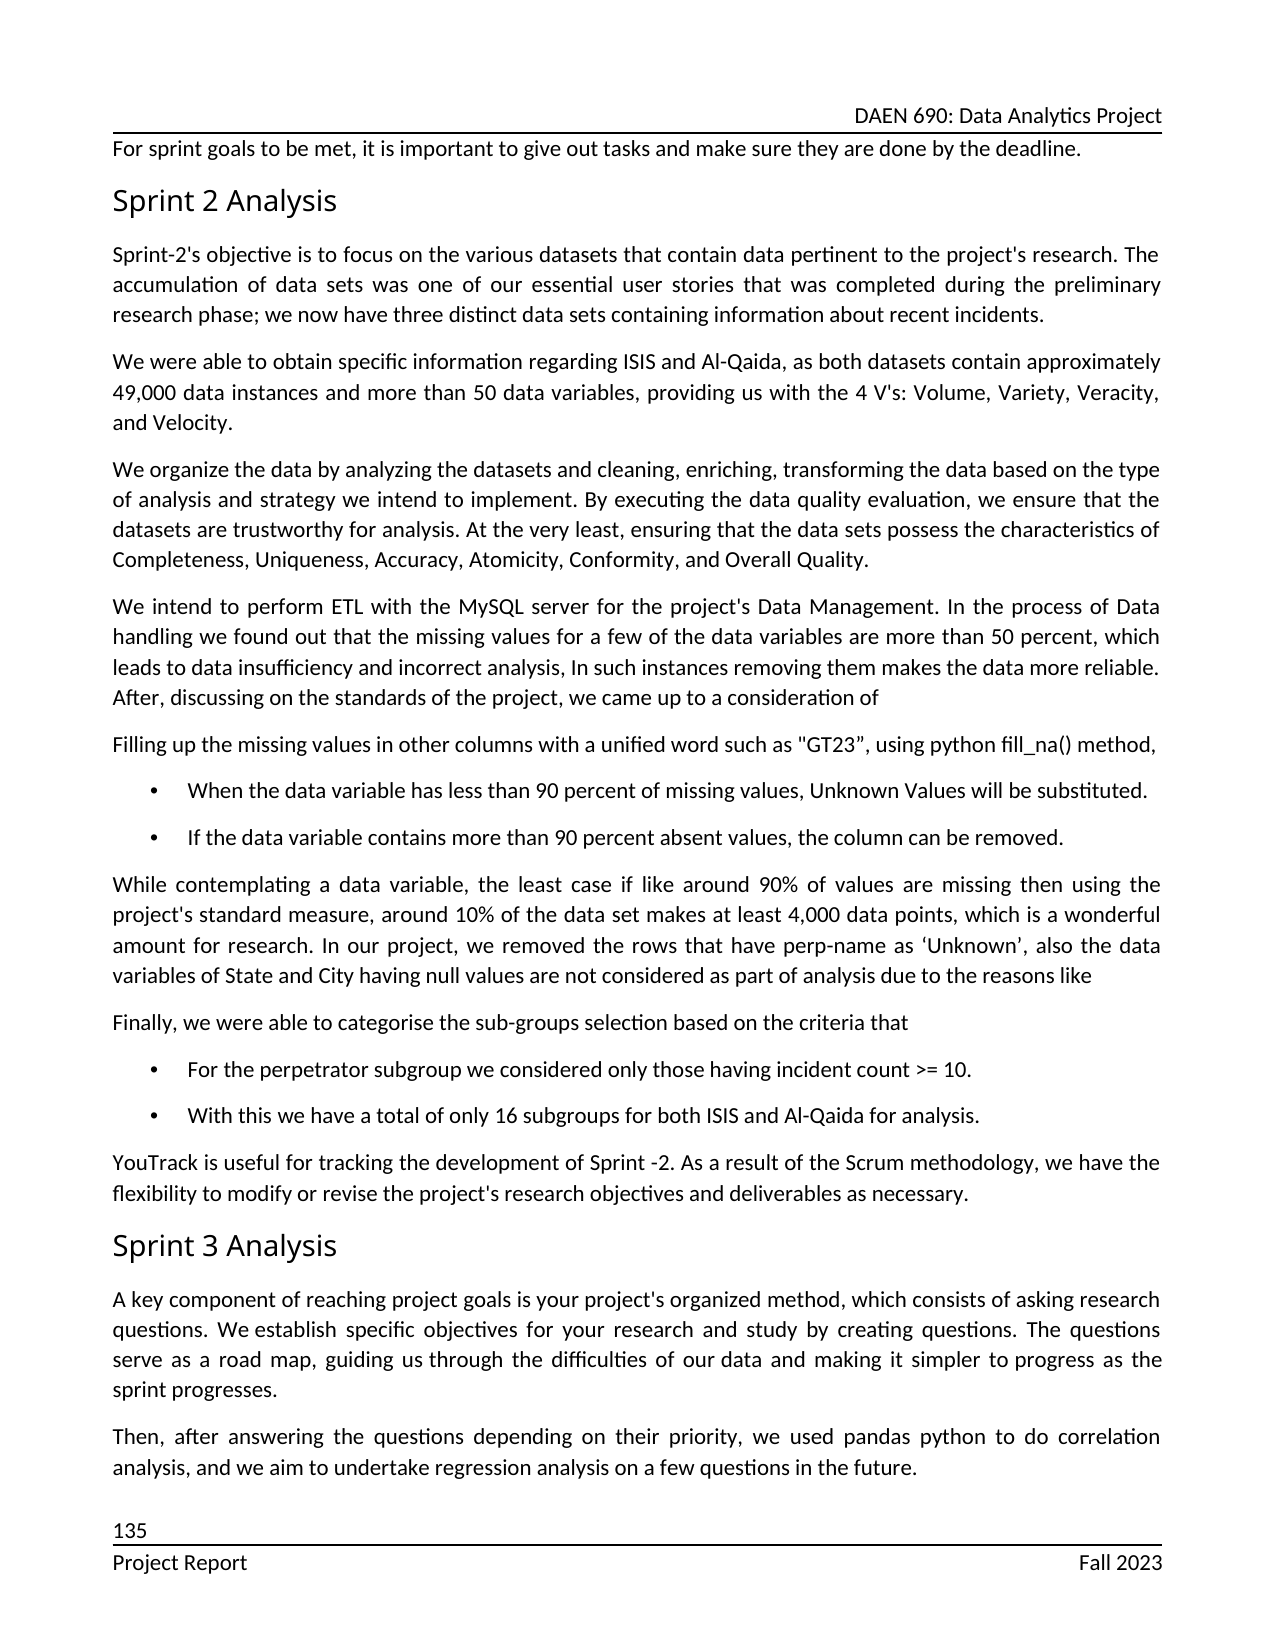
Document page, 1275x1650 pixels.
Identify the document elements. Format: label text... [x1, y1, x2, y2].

list If the data variable contains more than 90 percent absent values, the column can be removed. [150, 823, 1162, 851]
text Then, after answering the questions depending on their priority, we used pandas python to do correlation analysis, and we aim to undertake regression analysis on a few questions in the future. [112, 1422, 1162, 1481]
subtitle Sprint 3 Analysis [112, 1226, 1162, 1265]
text YouTrack is useful for tracking the development of Sprint -2. As a result of the Scrum methodology, we have the flexibility to modify or revise the project's research objectives and deliverables as necessary. [112, 1148, 1162, 1207]
text Filling up the missing values in other columns with a unified word such as "GT23”, using python fill_na() method, [112, 730, 1162, 758]
text We organize the data by analyzing the datasets and cleaning, enriching, transforming the data based on the type of analysis and strategy we intend to implement. By executing the data quality evaluation, we ensure that the datasets are trustworthy for analysis. At the very least, ensuring that the data sets possess the characteristics of Completeness, Uniqueness, Accuracy, Atomicity, Conformity, and Overall Quality. [112, 455, 1162, 573]
subtitle Sprint 2 Analysis [112, 181, 1162, 220]
list For the perpetrator subgroup we considered only those having incident count >= 10. [150, 1055, 1162, 1083]
list When the data variable has less than 90 percent of missing values, Unknown Values will be substituted. [150, 777, 1162, 804]
text While contemplating a data variable, the least case if like around 90% of values are missing then using the project's standard measure, around 10% of the data set makes at least 4,000 data points, which is a wonderful amount for research. In our project, we removed the rows that have perp-name as ‘Unknown’, also the data variables of State and City having null values are not considered as part of analysis due to the reasons like [112, 870, 1162, 989]
text We intend to perform ETL with the MySQL server for the project's Data Management. In the process of Data handling we found out that the missing values for a few of the data variables are more than 50 percent, which leads to data insufficiency and incorrect analysis, In such instances removing them makes the data more reliable. After, discussing on the standards of the project, we came up to a consideration of [112, 592, 1162, 711]
text A key component of reaching project goals is your project's organized method, which consists of asking research questions. We establish specific objectives for your research and study by creating questions. The questions serve as a road map, guiding us through the difficulties of our data and making it simpler to progress as the sprint progresses. [112, 1285, 1162, 1404]
text Finally, we were able to categorise the sub-groups selection based on the criteria that [112, 1008, 1162, 1036]
text For sprint goals to be met, it is important to give out tasks and make sure they are done by the deadline. [112, 134, 1162, 162]
list With this we have a total of only 16 subgroups for both ISIS and Al-Qaida for analysis. [150, 1102, 1162, 1129]
text We were able to obtain specific information regarding ISIS and Al-Qaida, as both datasets contain approximately 49,000 data instances and more than 50 data variables, providing us with the 4 V's: Volume, Variety, Veracity, and Velocity. [112, 347, 1162, 436]
text Sprint-2's objective is to focus on the various datasets that contain data pertinent to the project's research. The accumulation of data sets was one of our essential user stories that was completed during the preliminary research phase; we now have three distinct data sets containing information about recent incidents. [112, 240, 1162, 328]
